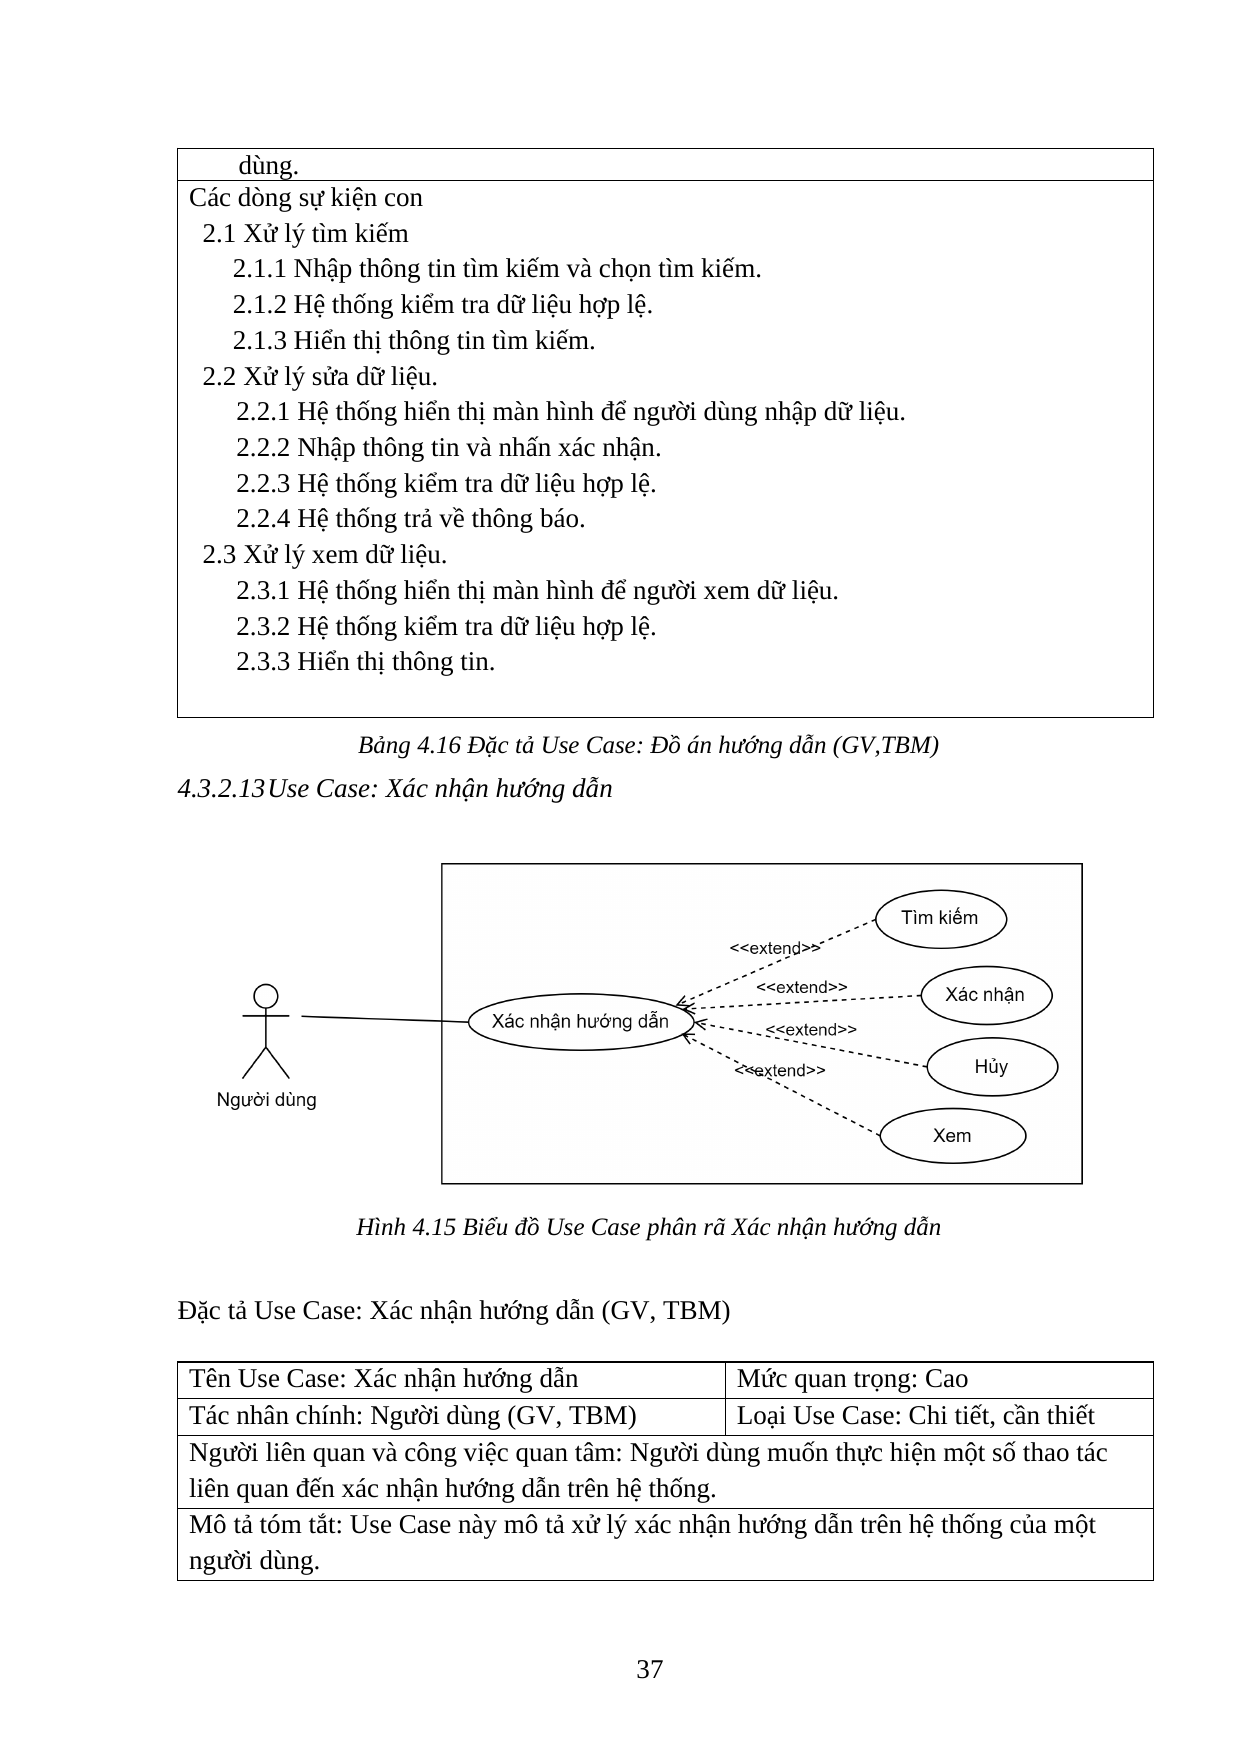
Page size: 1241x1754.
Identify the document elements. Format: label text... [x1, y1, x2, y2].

table_cell Mô tả tóm tắt: Use Case này mô tả xử lý xác nhận hướng dẫn trên hệ thống của một người dùng. [178, 1509, 1153, 1580]
table_cell Người liên quan và công việc quan tâm: Người dùng muốn thực hiện một số thao tác liên quan đến xác nhận hướng dẫn trên hệ thống. [178, 1436, 1153, 1507]
table_header Mức quan trọng: Cao [726, 1363, 1153, 1398]
table_cell Tác nhân chính: Người dùng (GV, TBM) [178, 1399, 725, 1435]
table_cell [178, 149, 1153, 180]
table_cell Loại Use Case: Chi tiết, cần thiết [726, 1399, 1153, 1435]
table_header Tên Use Case: Xác nhận hướng dẫn [178, 1363, 725, 1398]
text Bảng 4.16 Đặc tả Use Case: Đồ án hướng dẫn (GV,TBM) [177, 730, 1122, 759]
table_cell Các dòng sự kiện con 2.1 Xử lý tìm kiếm 2.1.1 Nhập thông tin tìm kiếm và chọn tìm kiếm. 2.1.2 Hệ thống kiểm tra dữ liệu hợp lệ. 2.1.3 Hiển thị thông tin tìm kiếm. 2.2 Xử lý sửa dữ liệu. 2.2.1 Hệ thống hiển thị màn hình để người dùng nhập dữ liệu. 2.2.2 Nhập thông tin và nhấn xác nhận. 2.2.3 Hệ thống kiểm tra dữ liệu hợp lệ. 2.2.4 Hệ thống trả về thông báo. 2.3 Xử lý xem dữ liệu. 2.3.1 Hệ thống hiển thị màn hình để người xem dữ liệu. 2.3.2 Hệ thống kiểm tra dữ liệu hợp lệ. 2.3.3 Hiển thị thông tin. [178, 181, 1153, 717]
subtitle Use Case: Xác nhận hướng dẫn [177, 772, 1122, 803]
text Đặc tả Use Case: Xác nhận hướng dẫn (GV, TBM) [177, 1294, 1122, 1325]
picture [200, 847, 1100, 1200]
